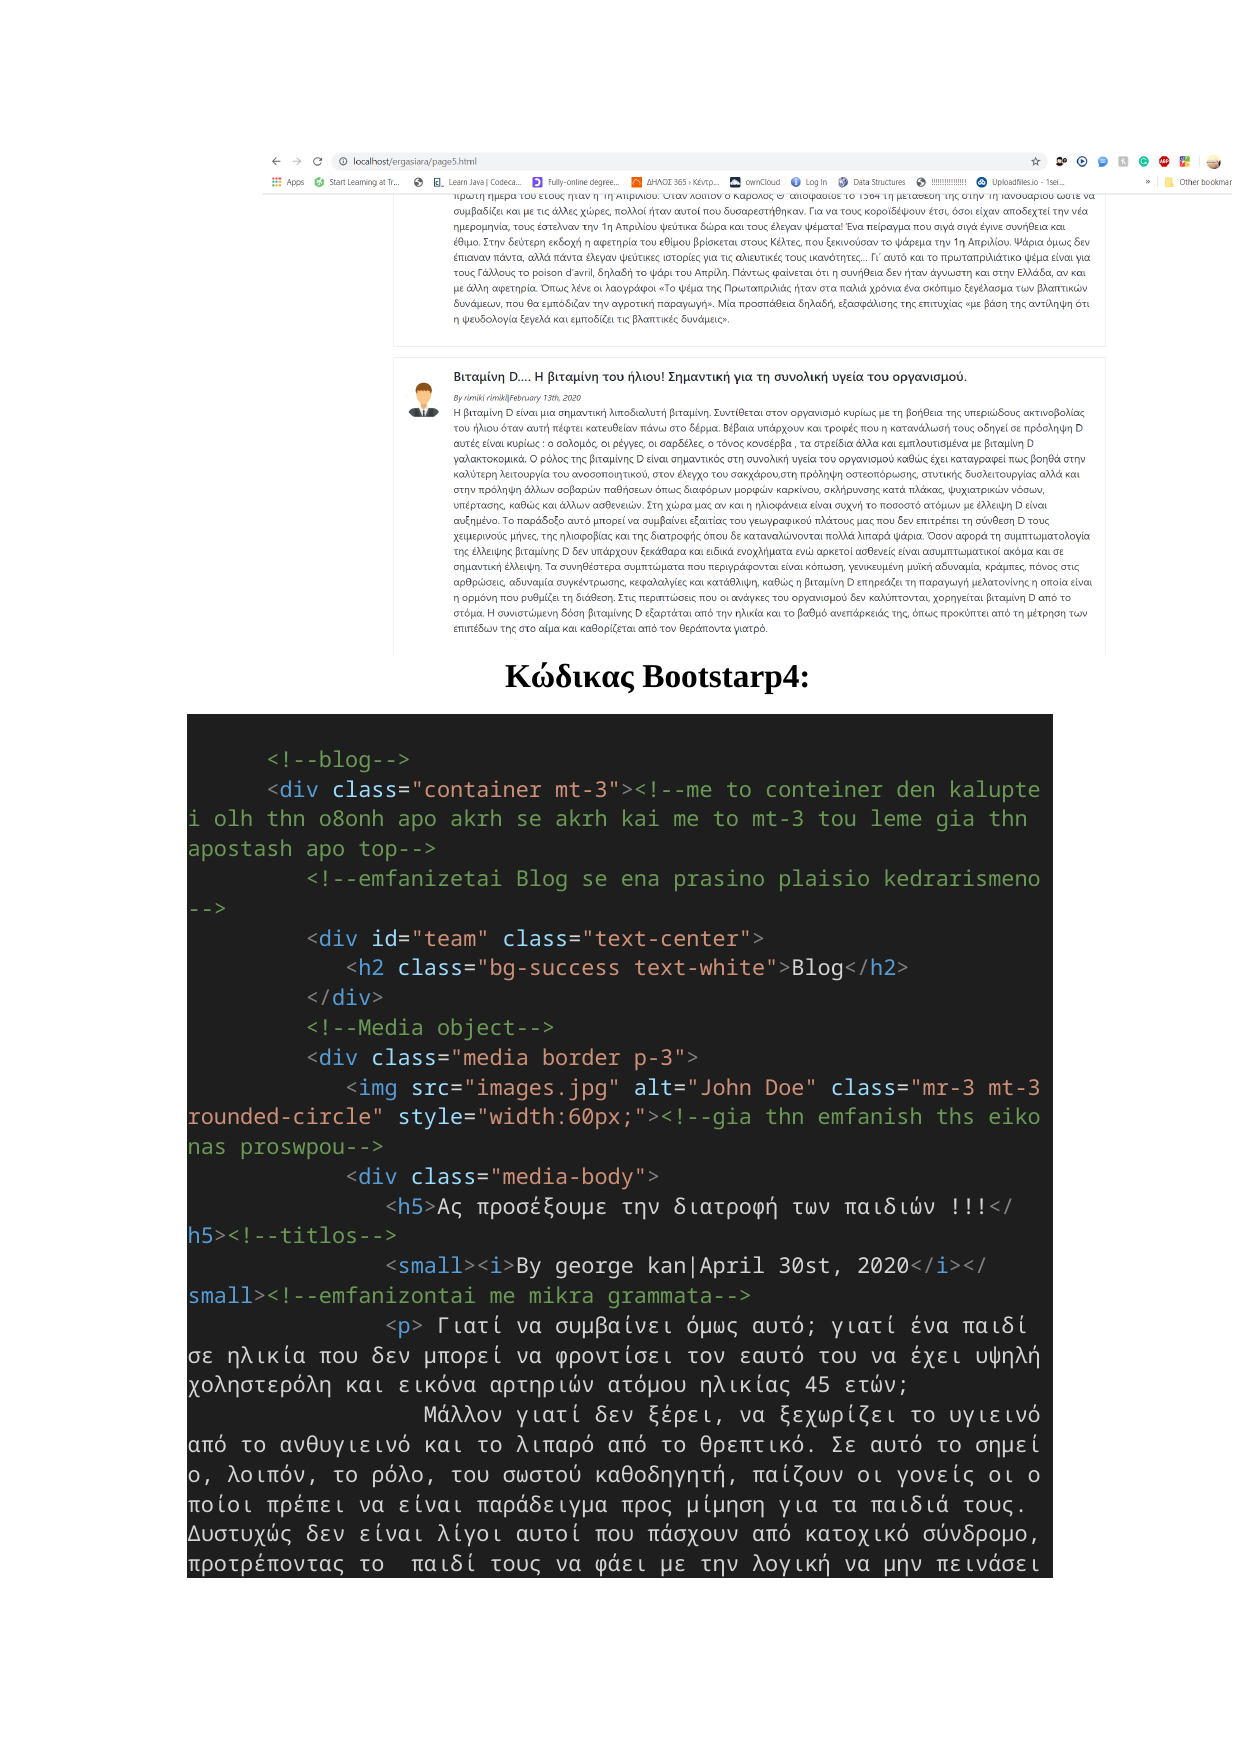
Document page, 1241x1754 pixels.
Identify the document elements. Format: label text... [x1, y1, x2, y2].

text <!--emfanizetai Blog se ena prasino plaisio kedrarismeno--> [187, 863, 1053, 922]
text <img src="images.jpg" alt="John Doe" class="mr-3 mt-3 rounded-circle" style="width:60px;"><!--gia thn emfanish ths eikonas proswpou--> [187, 1071, 1053, 1161]
list Κώδικας Bootstarp4: [262, 656, 1053, 694]
text <!--blog--> [187, 744, 1053, 773]
text <div class="media border p-3"> [187, 1042, 1053, 1071]
text <h5>Ας προσέξουμε την διατροφή των παιδιών !!!</h5><!--titlos--> [187, 1191, 1053, 1250]
text <div class="container mt-3"><!--me to conteiner den kaluptei olh thn o8onh apo akrh se akrh kai me to mt-3 tou leme gia thn apostash apo top--> [187, 773, 1053, 863]
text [187, 1399, 1053, 1578]
text <small><i>By george kan|April 30st, 2020</i></small><!--emfanizontai me mikra grammata--> [187, 1250, 1053, 1310]
text <!--Media object--> [187, 1012, 1053, 1042]
picture [262, 150, 1232, 654]
text <p> Γιατί να συμβαίνει όμως αυτό; γιατί ένα παιδί σε ηλικία που δεν μπορεί να φροντίσει τον εαυτό του να έχει υψηλή χοληστερόλη και εικόνα αρτηριών ατόμου ηλικίας 45 ετών; [187, 1310, 1053, 1399]
text <div id="team" class="text-center"> [187, 922, 1053, 952]
text <h2 class="bg-success text-white">Blog</h2> [187, 952, 1053, 982]
text <div class="media-body"> [187, 1161, 1053, 1191]
text </div> [187, 982, 1053, 1012]
